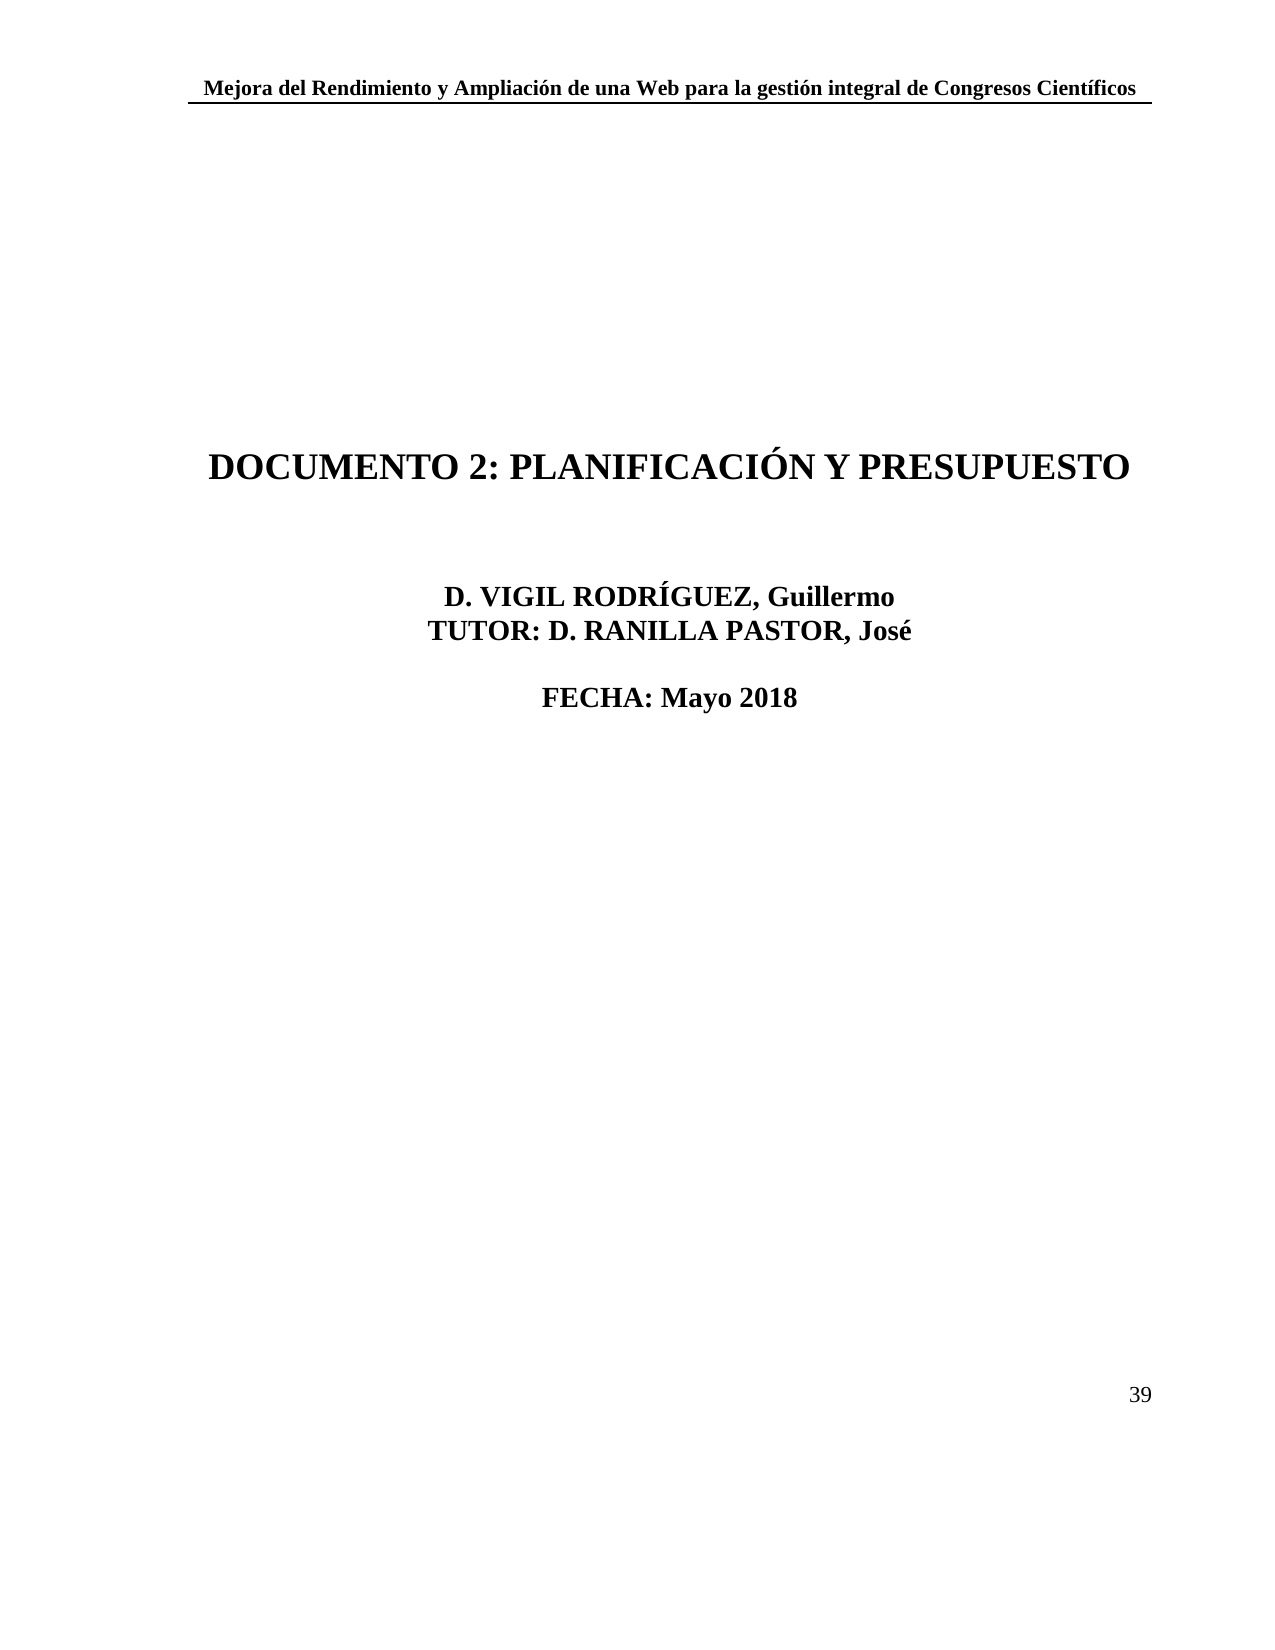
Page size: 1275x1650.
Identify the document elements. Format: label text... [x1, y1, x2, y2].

text TUTOR: D. RANILLA PASTOR, José [187, 613, 1152, 647]
text D. VIGIL RODRÍGUEZ, Guillermo [187, 579, 1152, 613]
text FECHA: Mayo 2018 [187, 680, 1152, 714]
subtitle DOCUMENTO 2: PLANIFICACIÓN Y PRESUPUESTO [187, 444, 1152, 487]
